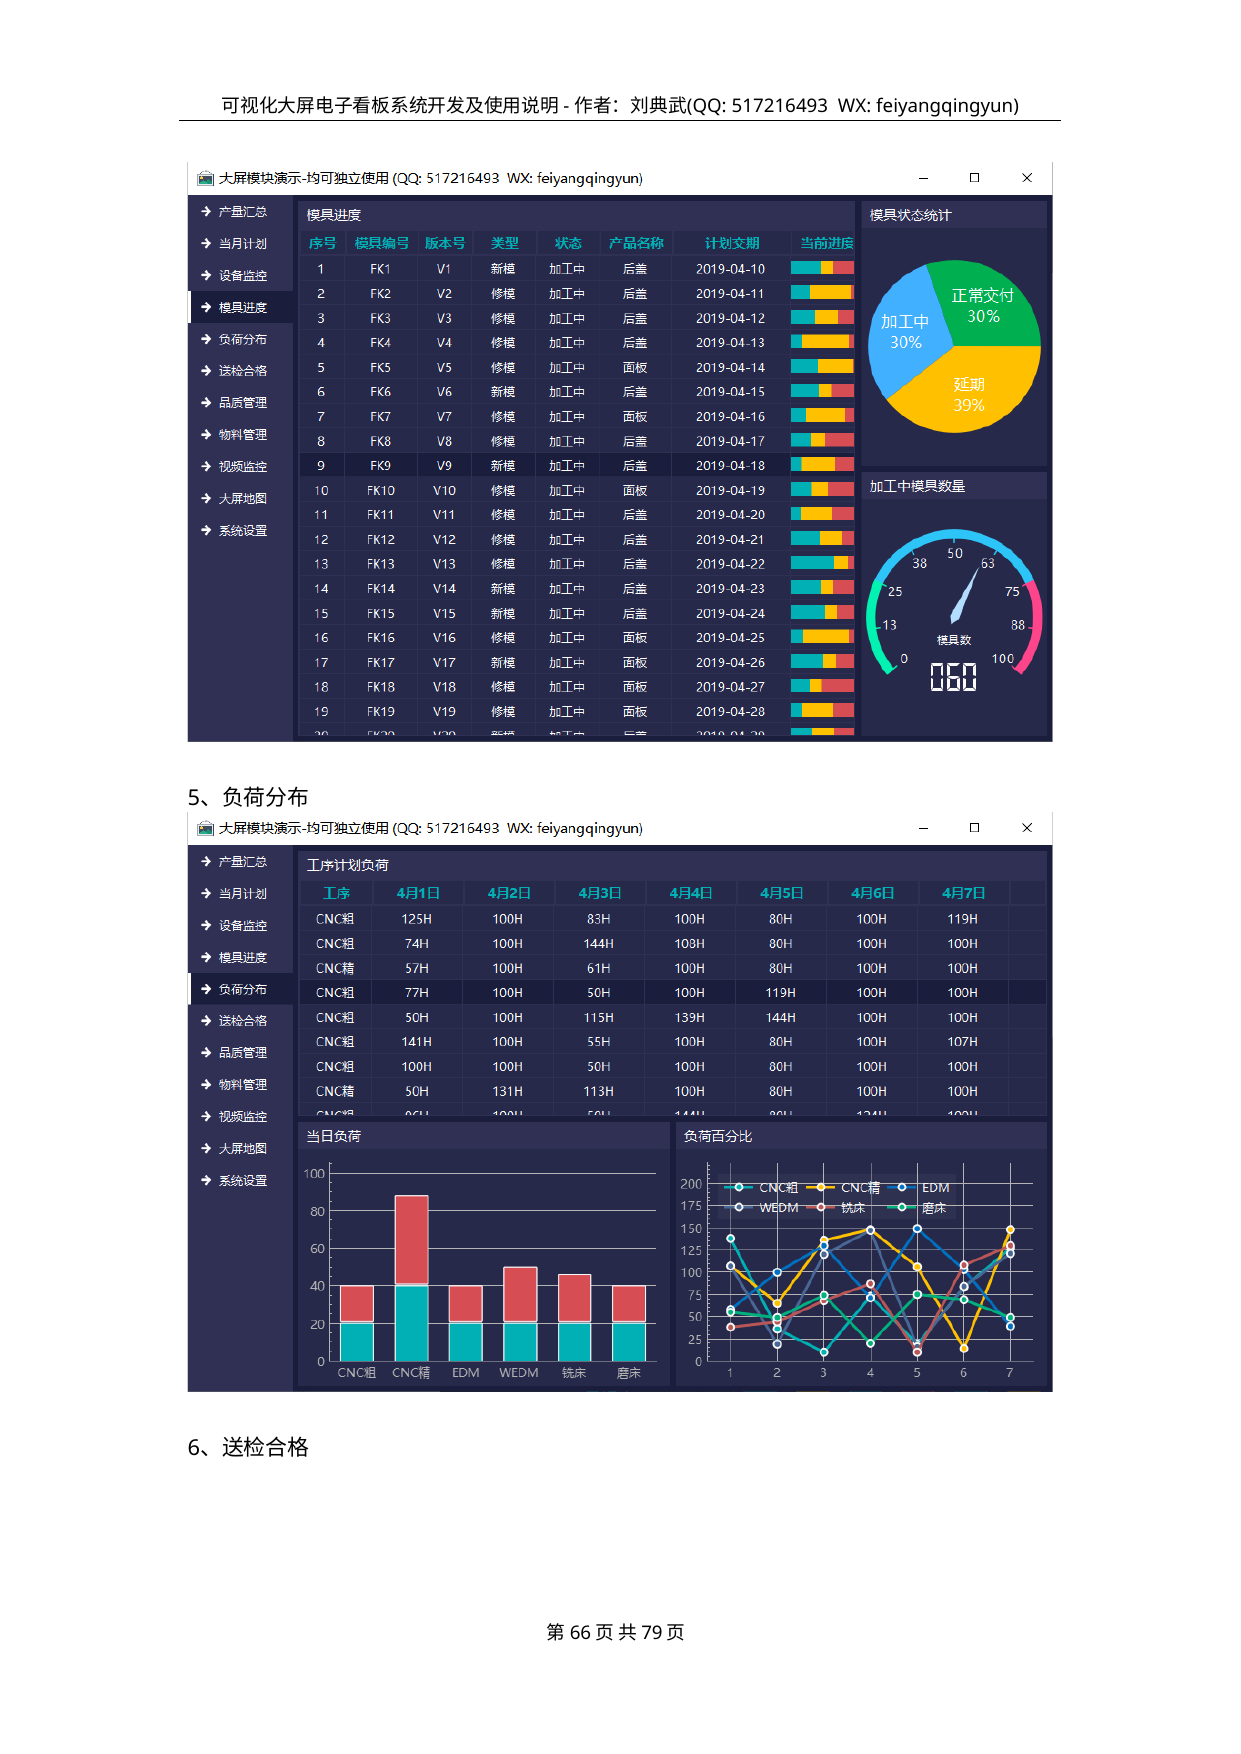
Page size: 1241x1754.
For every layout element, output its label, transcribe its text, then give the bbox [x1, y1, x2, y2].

text 6、送检合格 [187, 1429, 1053, 1462]
picture [187, 162, 1053, 742]
text 5、负荷分布 [187, 779, 1053, 812]
picture [187, 812, 1053, 1392]
